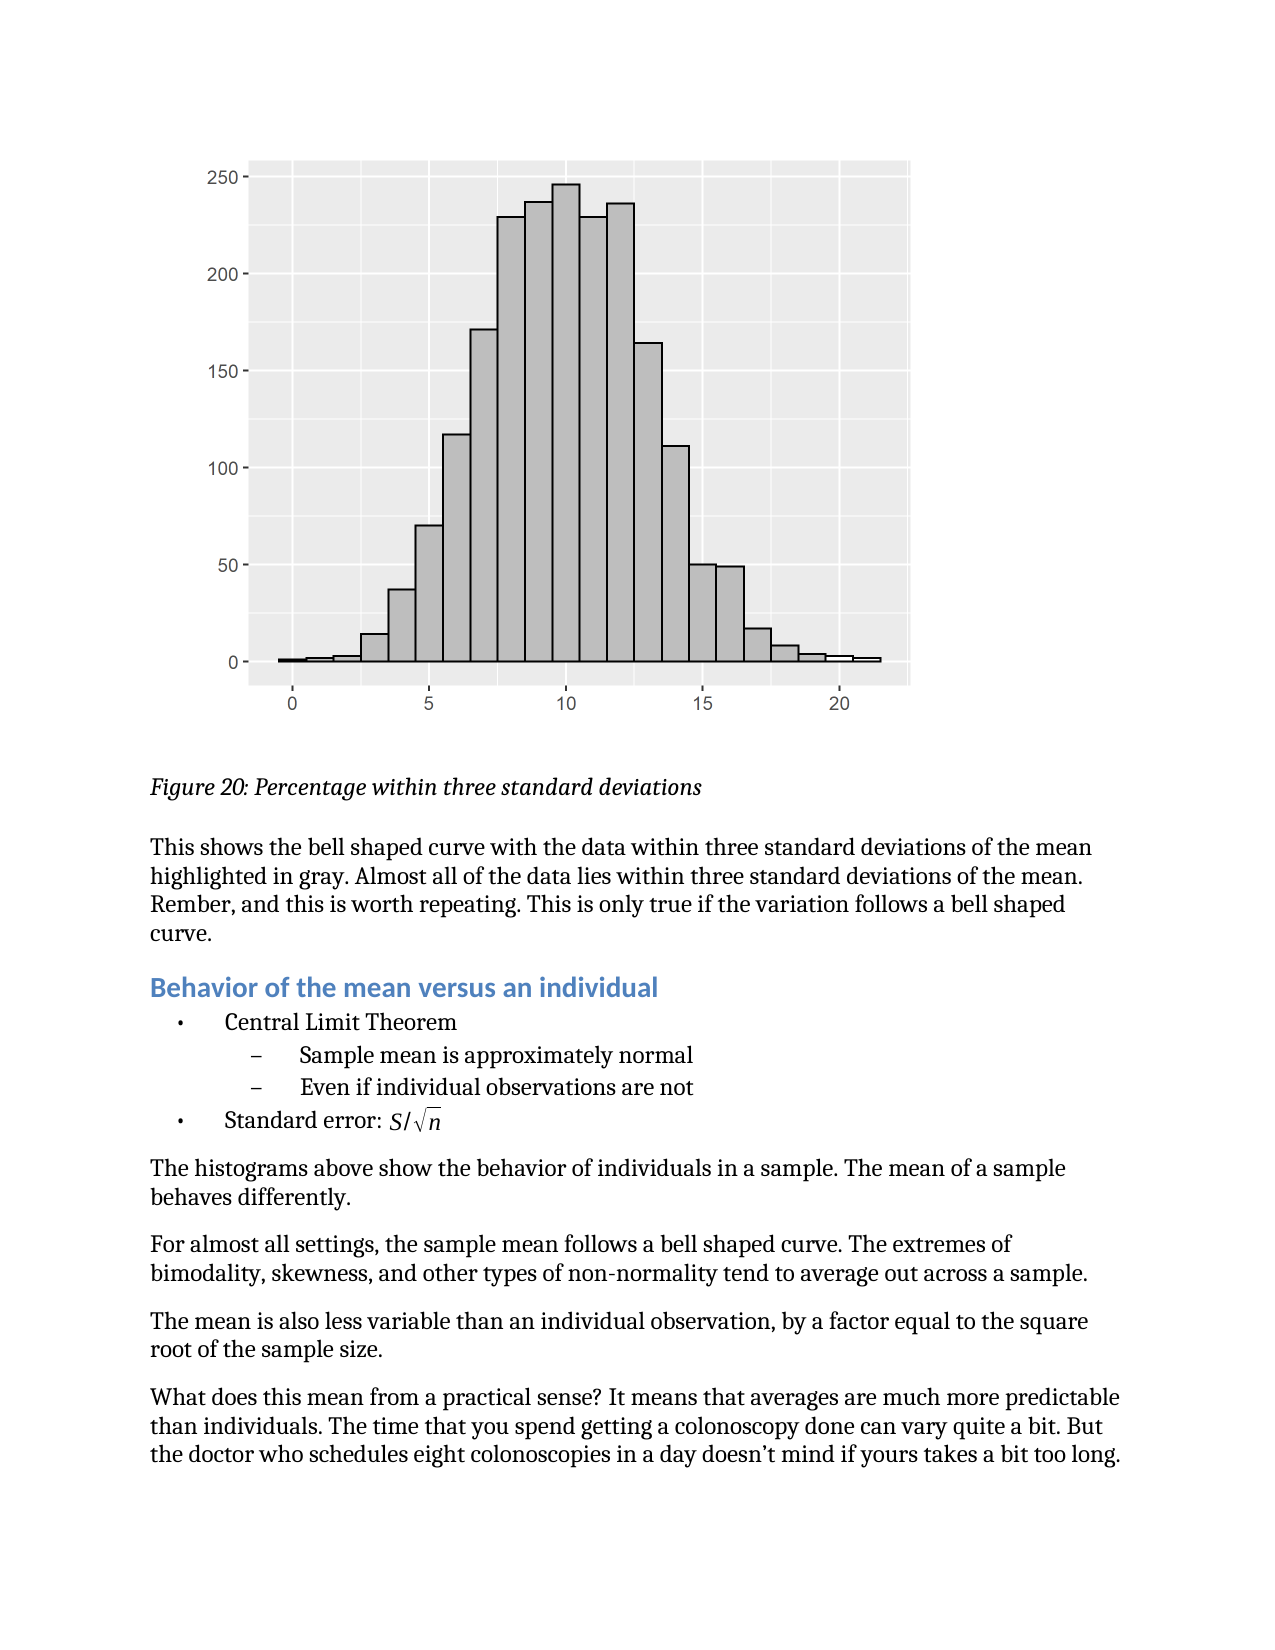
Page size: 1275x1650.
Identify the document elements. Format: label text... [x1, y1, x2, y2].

list Central Limit Theorem [175, 1008, 1125, 1037]
text The histograms above show the behavior of individuals in a sample. The mean of a sample behaves differently. [150, 1154, 1125, 1212]
list Even if individual observations are not [250, 1073, 1125, 1102]
table_header Figure 20: Percentage within three standard deviations [139, 150, 1114, 814]
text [150, 1383, 1125, 1469]
text The mean is also less variable than an individual observation, by a factor equal to the square root of the sample size. [150, 1307, 1125, 1364]
picture [168, 150, 922, 752]
text For almost all settings, the sample mean follows a bell shaped curve. The extremes of bimodality, skewness, and other types of non-normality tend to average out across a sample. [150, 1230, 1125, 1288]
list Standard error: [175, 1106, 1125, 1135]
list Sample mean is approximately normal [250, 1041, 1125, 1069]
subtitle Behavior of the mean versus an individual [150, 969, 1125, 1004]
text This shows the bell shaped curve with the data within three standard deviations of the mean highlighted in gray. Almost all of the data lies within three standard deviations of the mean. Rember, and this is worth repeating. This is only true if the variation follows a bell shaped curve. [150, 833, 1125, 948]
